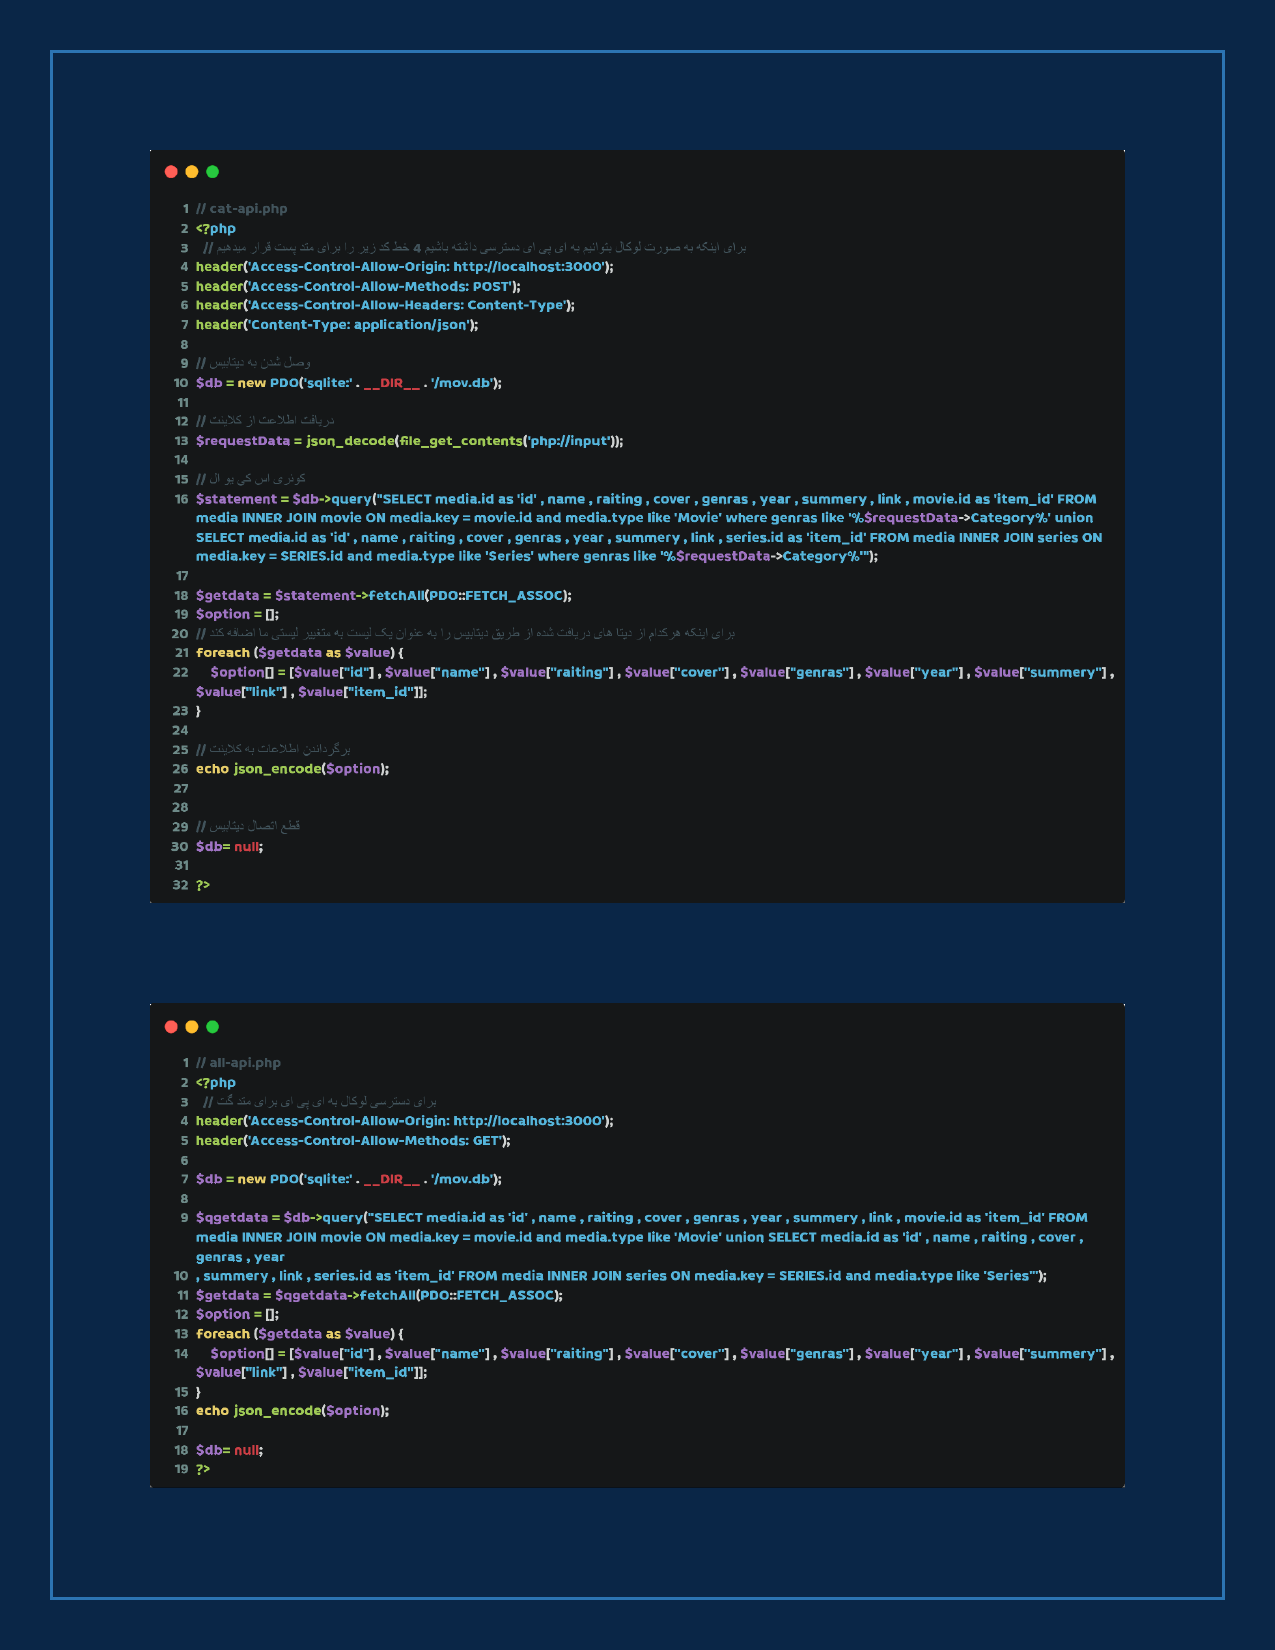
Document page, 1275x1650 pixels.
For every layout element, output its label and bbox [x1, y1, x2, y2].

picture [150, 150, 1125, 903]
picture [150, 1003, 1125, 1488]
